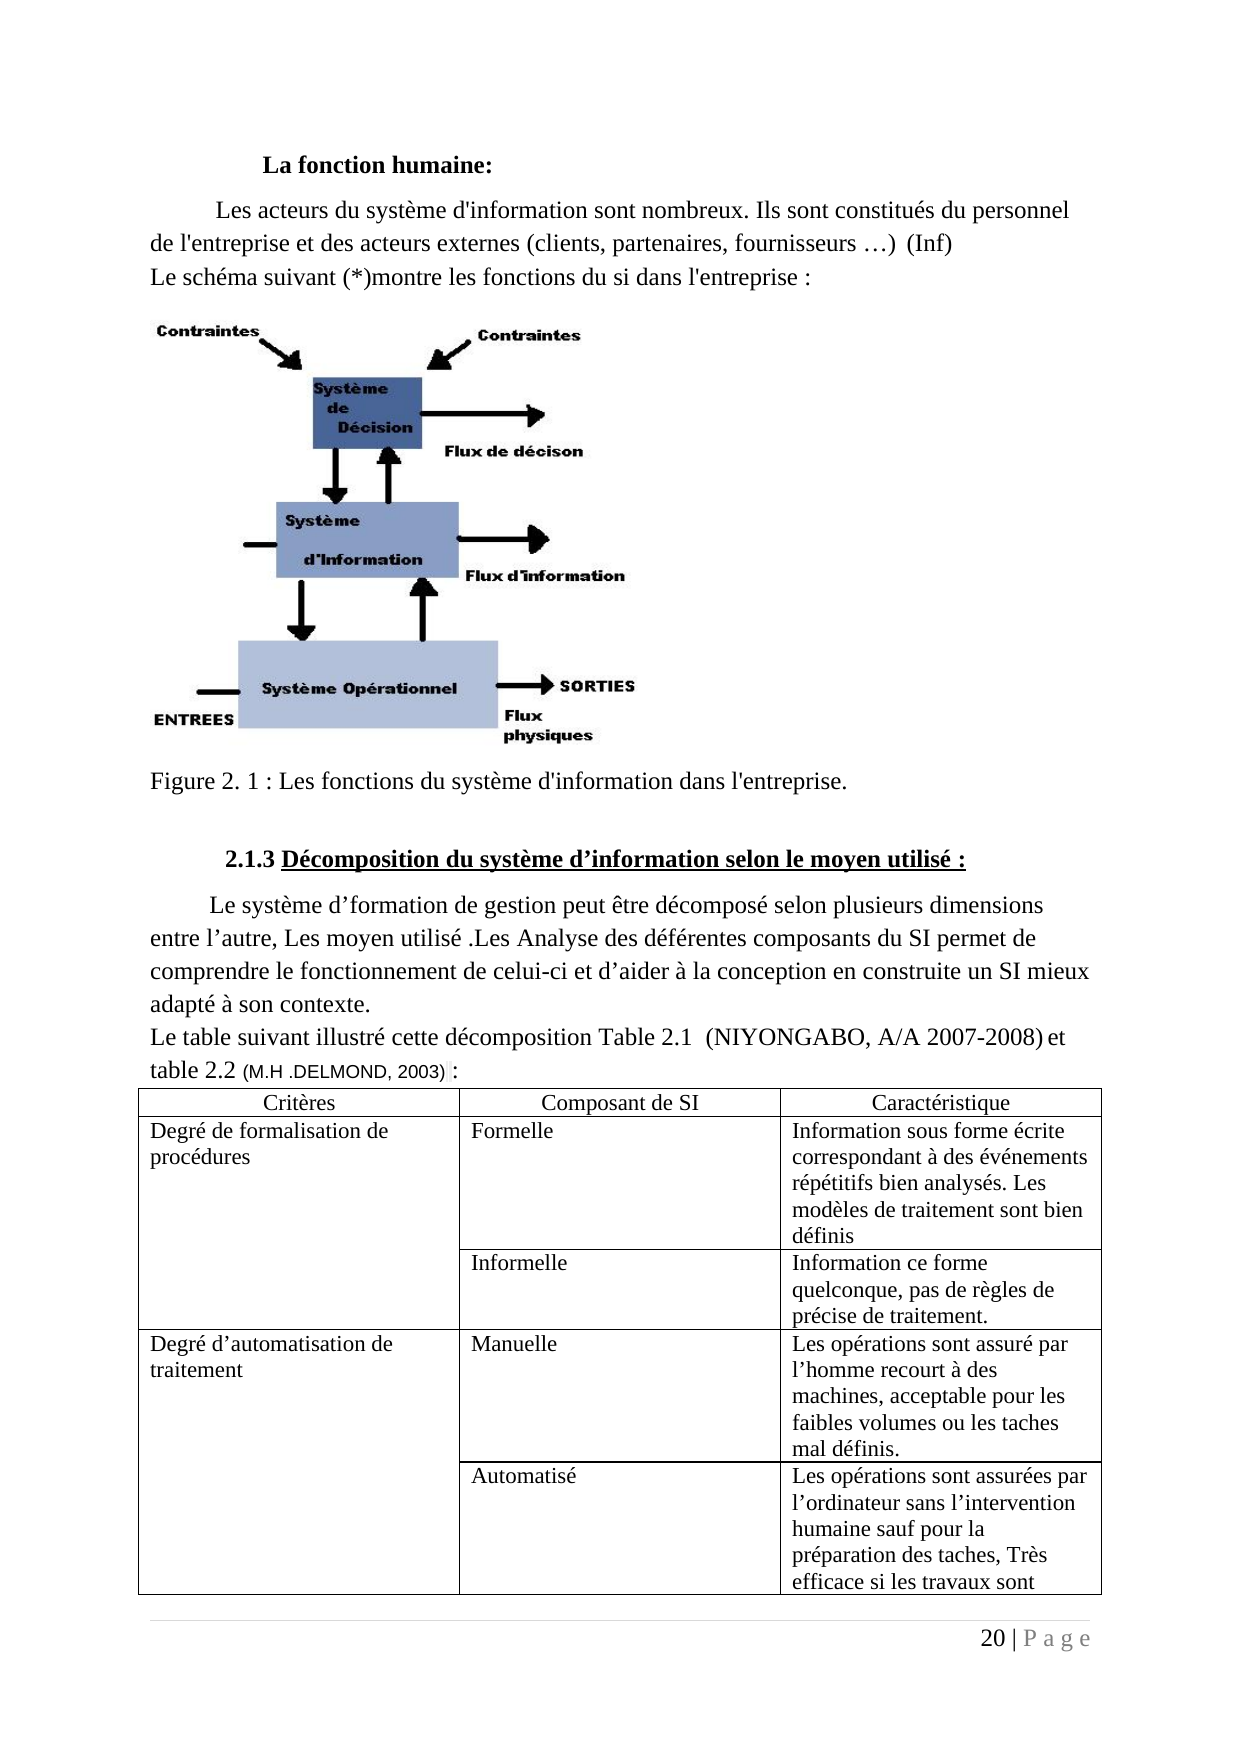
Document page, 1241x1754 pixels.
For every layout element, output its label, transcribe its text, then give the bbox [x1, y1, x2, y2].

table_cell Information sous forme écrite correspondant à des événements répétitifs bien analysés. Les modèles de traitement sont bien définis [781, 1117, 1101, 1248]
table_header Critères [139, 1089, 459, 1116]
table_cell Informelle [460, 1250, 780, 1328]
table_cell Les opérations sont assuré par l’homme recourt à des machines, acceptable pour les faibles volumes ou les taches mal définis. [781, 1330, 1101, 1461]
text Les acteurs du système d'information sont nombreux. Ils sont constitués du personnel de l'entreprise et des acteurs externes (clients, partenaires, fournisseurs …) [150, 196, 1090, 257]
table_cell Formelle [460, 1117, 780, 1248]
text Décomposition du système d’information selon le moyen utilisé : [225, 844, 1090, 873]
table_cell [781, 1463, 1101, 1594]
table_header Caractéristique [781, 1089, 1101, 1116]
table_header Composant de SI [460, 1089, 780, 1116]
table_cell Manuelle [460, 1330, 780, 1461]
picture [150, 294, 638, 762]
table_cell Degré d’automatisation de traitement [139, 1330, 459, 1594]
list La fonction humaine: [262, 150, 1090, 179]
table_cell Degré de formalisation de procédures [139, 1117, 459, 1328]
table_cell Automatisé [460, 1463, 780, 1594]
text Le système d’formation de gestion peut être décomposé selon plusieurs dimensions entre l’autre, Les moyen utilisé .Les Analyse des déférentes composants du SI permet de comprendre le fonctionnement de celui-ci et d’aider à la conception en construite un SI mieux adapté à son contexte. [150, 890, 1090, 1018]
text Le table suivant illustré cette décomposition Table 2.1 et table 2.2 : [150, 1022, 1090, 1084]
table_cell Information ce forme quelconque, pas de règles de précise de traitement. [781, 1250, 1101, 1328]
text Le schéma suivant montre les fonctions du si dans l'entreprise : [150, 262, 1090, 290]
